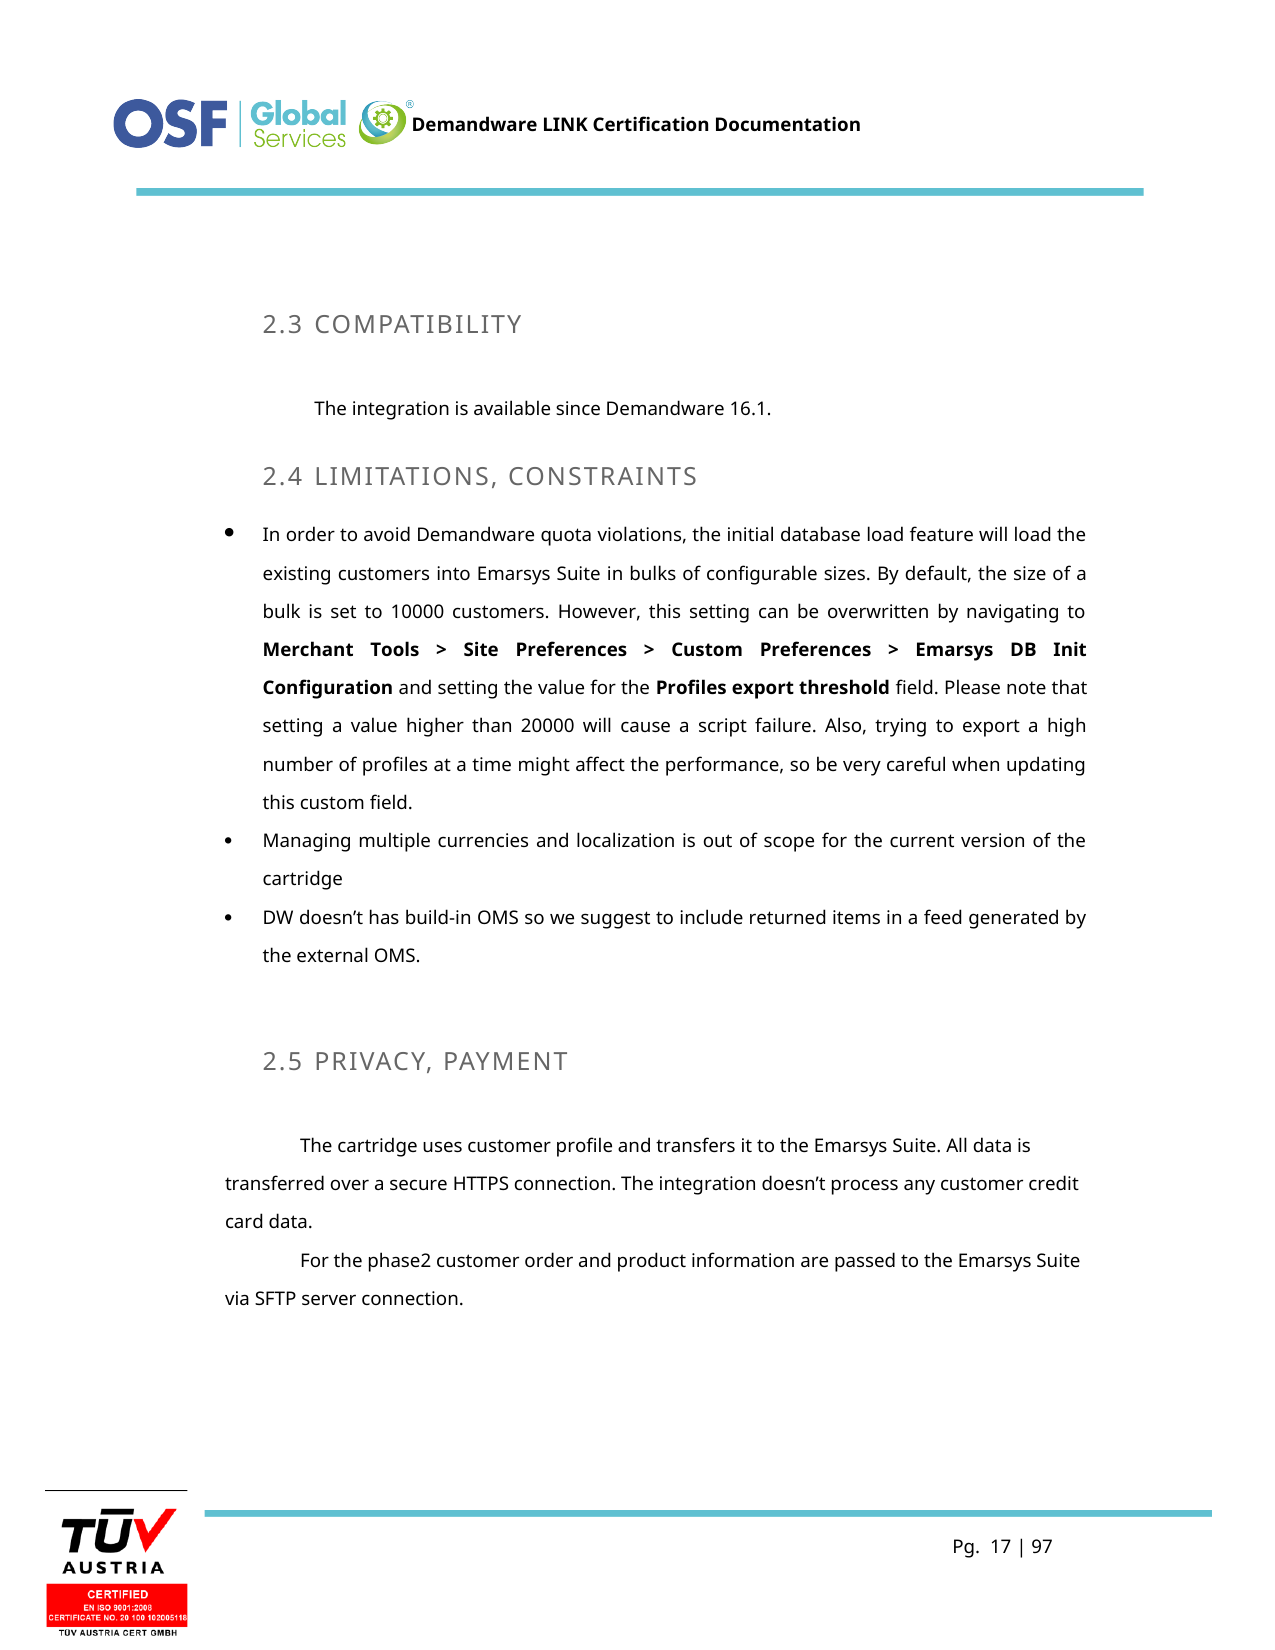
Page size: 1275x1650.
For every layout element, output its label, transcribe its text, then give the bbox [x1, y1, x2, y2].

text The integration is available since Demandware 16.1. [239, 395, 1087, 420]
list DW doesn’t has build-in OMS so we suggest to include returned items in a feed generated by the external OMS. [225, 904, 1087, 968]
subtitle Compatibility [262, 306, 1087, 340]
picture [113, 99, 414, 148]
list Managing multiple currencies and localization is out of scope for the current version of the cartridge [225, 827, 1087, 891]
text The cartridge uses customer profile and transfers it to the Emarsys Suite. All data is transferred over a secure HTTPS connection. The integration doesn’t process any customer credit card data. [225, 1132, 1087, 1234]
subtitle Privacy, Payment [262, 1044, 1087, 1078]
list In order to avoid Demandware quota violations, the initial database load feature will load the existing customers into Emarsys Suite in bulks of configurable sizes. By default, the size of a bulk is set to 10000 customers. However, this setting can be overwritten by navigating to Merchant Tools > Site Preferences > Custom Preferences > Emarsys DB Init Configuration and setting the value for the Profiles export threshold field. Please note that setting a value higher than 20000 will cause a script failure. Also, trying to export a high number of profiles at a time might affect the performance, so be very careful when updating this custom field. [225, 522, 1087, 815]
subtitle Limitations, constraints [262, 458, 1087, 492]
picture [204, 1510, 1212, 1517]
text For the phase2 customer order and product information are passed to the Emarsys Suite via SFTP server connection. [225, 1247, 1087, 1311]
picture [43, 1490, 187, 1634]
picture [136, 188, 1144, 196]
